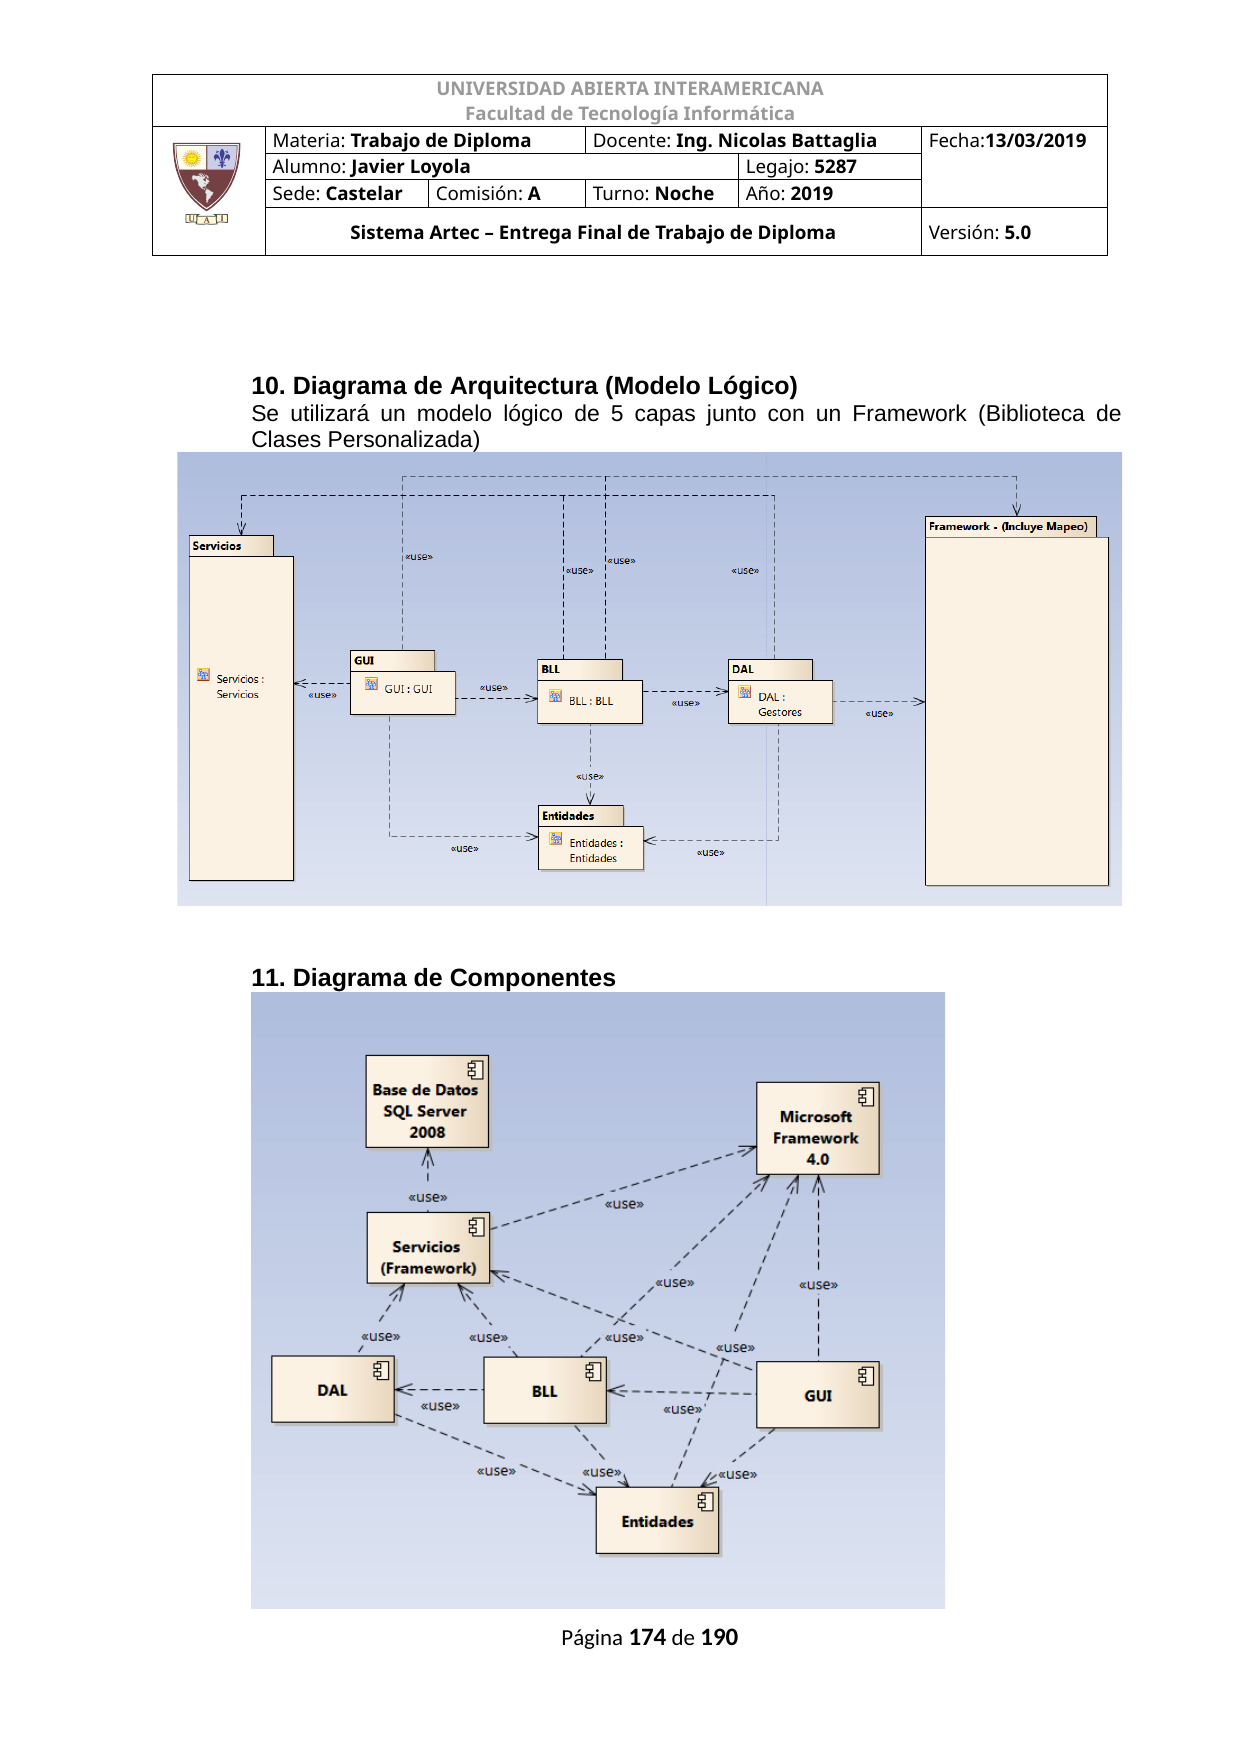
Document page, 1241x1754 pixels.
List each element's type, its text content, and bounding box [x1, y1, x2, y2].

picture [251, 992, 946, 1609]
text 10. Diagrama de Arquitectura (Modelo Lógico) [177, 371, 1122, 399]
picture [177, 452, 1123, 906]
text Se utilizará un modelo lógico de 5 capas junto con un Framework (Biblioteca de Clases Personalizada) [251, 399, 1122, 452]
picture [157, 136, 257, 228]
text 11. Diagrama de Componentes [177, 963, 1122, 992]
